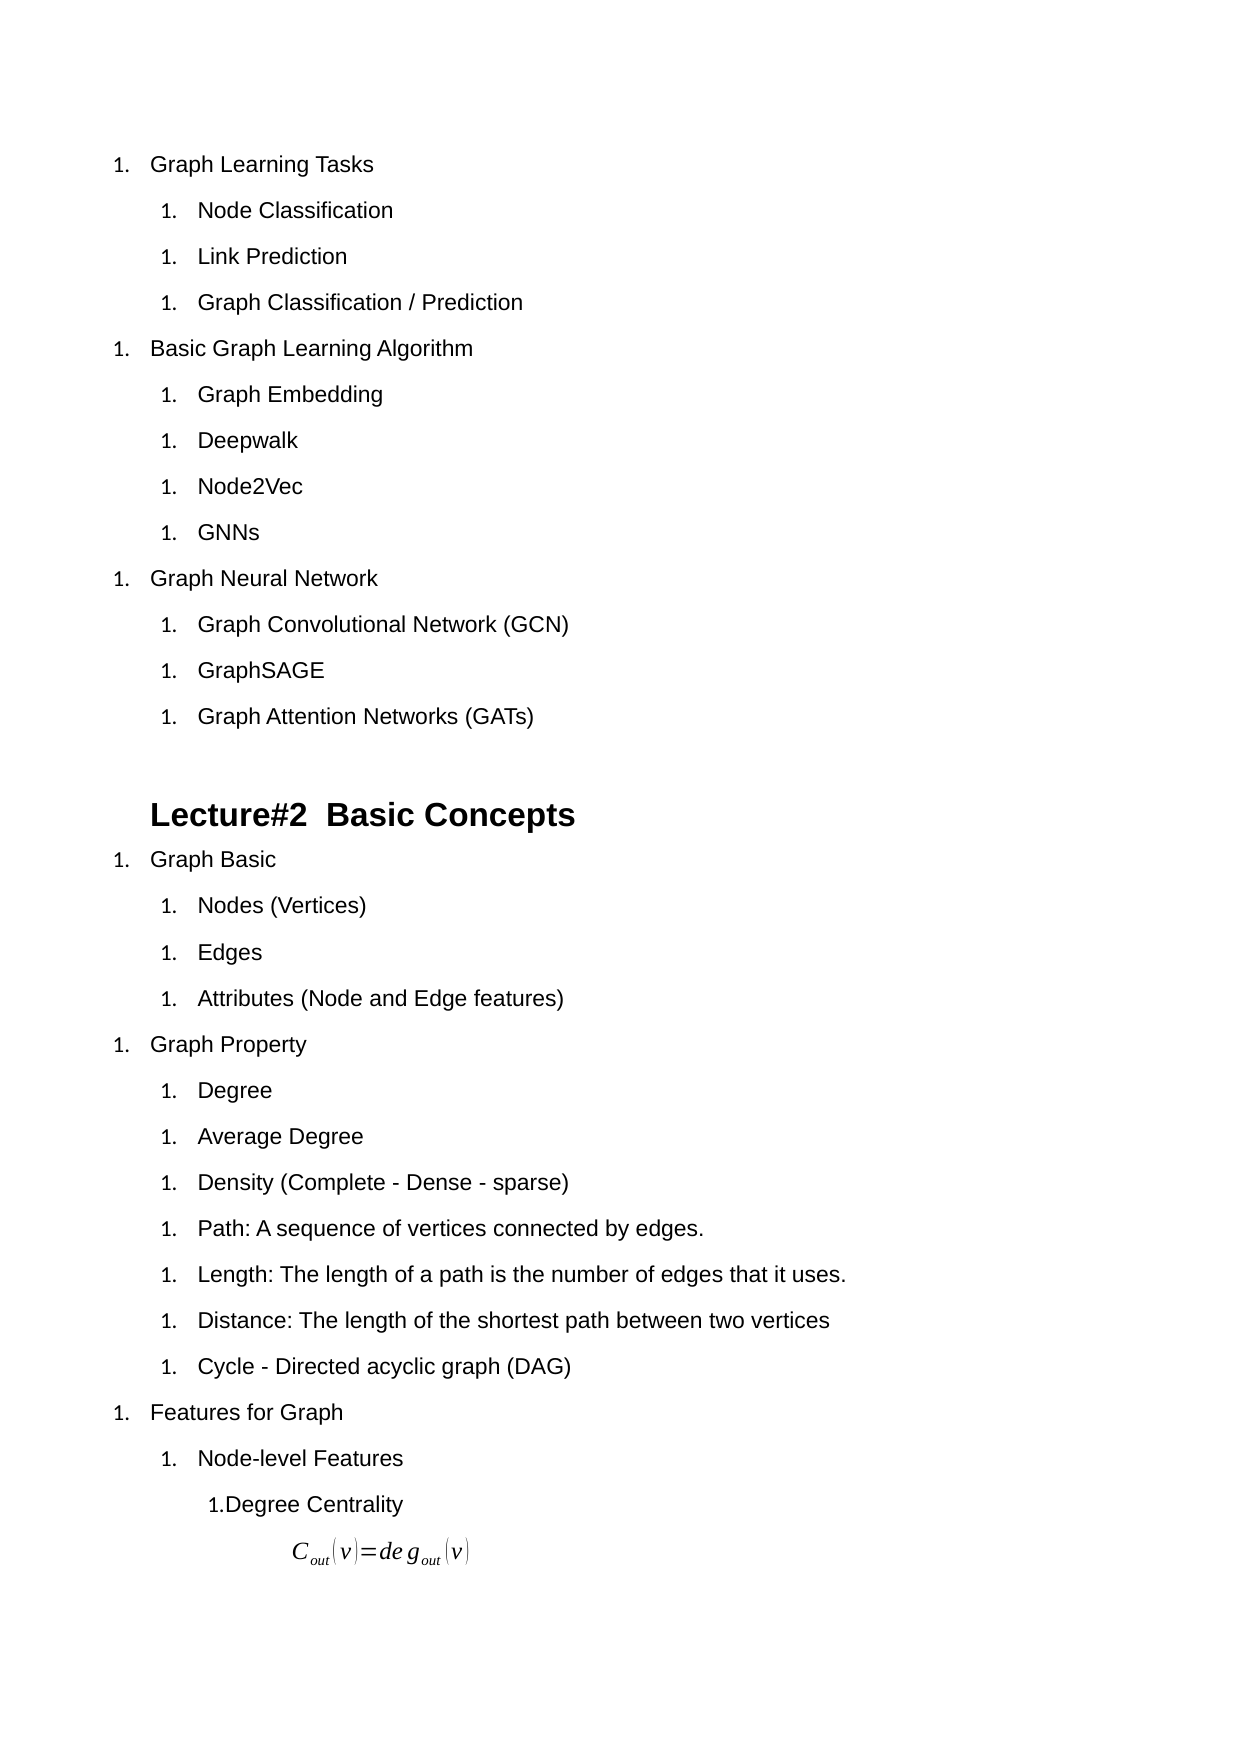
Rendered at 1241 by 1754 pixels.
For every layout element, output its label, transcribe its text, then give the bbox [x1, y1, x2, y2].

list Graph Property [112, 1030, 1090, 1058]
list Node2Vec [160, 472, 1090, 500]
list Path: A sequence of vertices connected by edges. [160, 1214, 1090, 1242]
list Attributes (Node and Edge features) [160, 984, 1090, 1012]
list Basic Graph Learning Algorithm [112, 334, 1090, 362]
list Edges [160, 938, 1090, 966]
list Graph Classification / Prediction [160, 288, 1090, 316]
list Average Degree [160, 1122, 1090, 1150]
list Cycle - Directed acyclic graph (DAG) [160, 1352, 1090, 1380]
list Graph Learning Tasks [112, 150, 1090, 178]
list Degree Centrality [207, 1490, 1090, 1518]
list GNNs [160, 518, 1090, 546]
list Node-level Features [160, 1444, 1090, 1472]
list Density (Complete - Dense - sparse) [160, 1168, 1090, 1196]
list GraphSAGE [160, 656, 1090, 684]
list Graph Convolutional Network (GCN) [160, 610, 1090, 638]
list Deepwalk [160, 426, 1090, 454]
list Link Prediction [160, 242, 1090, 270]
list Distance: The length of the shortest path between two vertices [160, 1306, 1090, 1334]
list Length: The length of a path is the number of edges that it uses. [160, 1260, 1090, 1288]
list Degree [160, 1076, 1090, 1104]
list Features for Graph [112, 1398, 1090, 1426]
list Graph Embedding [160, 380, 1090, 408]
list Graph Attention Networks (GATs) [160, 702, 1090, 731]
list Graph Neural Network [112, 564, 1090, 592]
list Graph Basic [112, 846, 1090, 873]
list Nodes (Vertices) [160, 892, 1090, 919]
list Node Classification [160, 196, 1090, 224]
